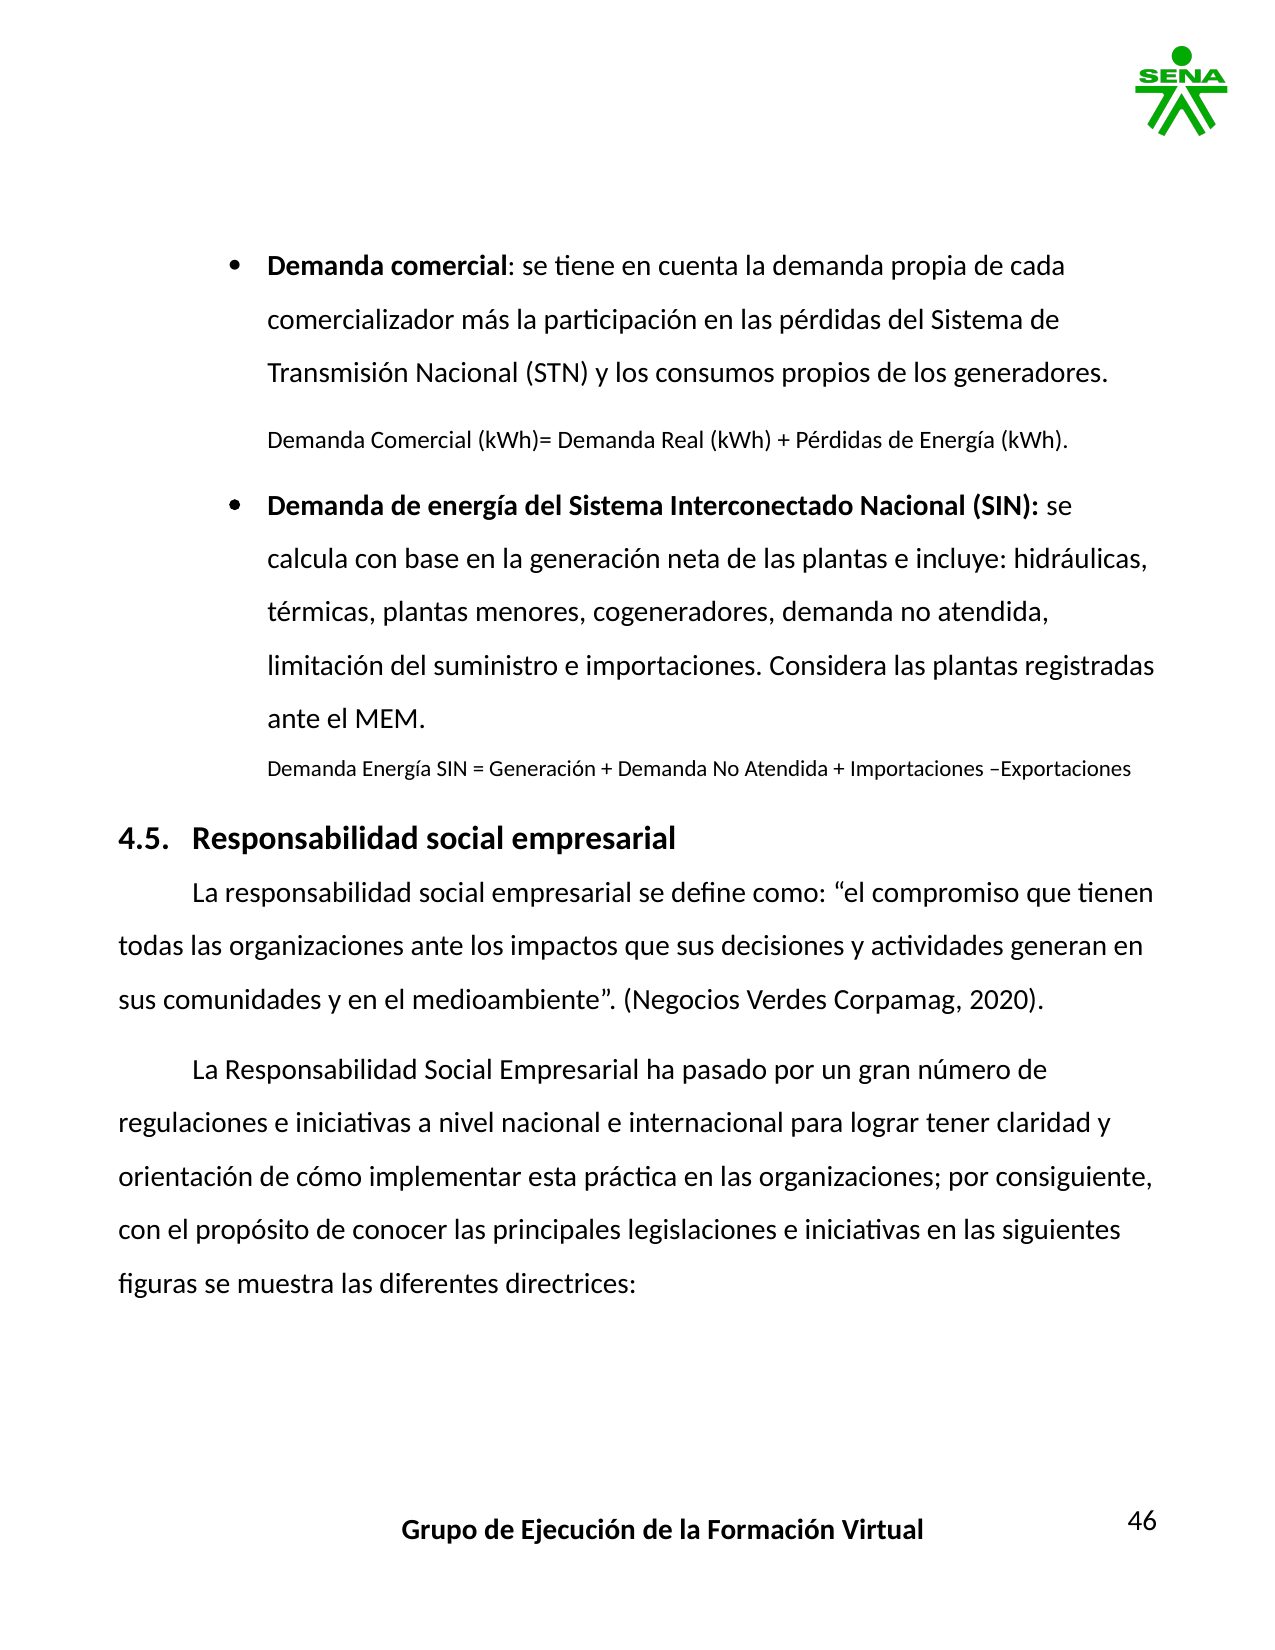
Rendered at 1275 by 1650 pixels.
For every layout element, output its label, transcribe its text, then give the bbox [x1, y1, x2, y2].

text Demanda Comercial (kWh)= Demanda Real (kWh) + Pérdidas de Energía (kWh). [267, 424, 1157, 455]
subtitle Responsabilidad social empresarial [118, 817, 1157, 857]
list Demanda de energía del Sistema Interconectado Nacional (SIN): se calcula con base en la generación neta de las plantas e incluye: hidráulicas, térmicas, plantas menores, cogeneradores, demanda no atendida, limitación del suministro e importaciones. Considera las plantas registradas ante el MEM. [229, 487, 1157, 736]
text La responsabilidad social empresarial se define como: “el compromiso que tienen todas las organizaciones ante los impactos que sus decisiones y actividades generan en sus comunidades y en el medioambiente”. (Negocios Verdes Corpamag, 2020). [118, 874, 1157, 1017]
text La Responsabilidad Social Empresarial ha pasado por un gran número de regulaciones e iniciativas a nivel nacional e internacional para lograr tener claridad y orientación de cómo implementar esta práctica en las organizaciones; por consiguiente, con el propósito de conocer las principales legislaciones e iniciativas en las siguientes figuras se muestra las diferentes directrices: [118, 1051, 1157, 1300]
picture [1135, 46, 1228, 136]
list Demanda Energía SIN = Generación + Demanda No Atendida + Importaciones –Exportaciones [267, 754, 1157, 782]
list Demanda comercial: se tiene en cuenta la demanda propia de cada comercializador más la participación en las pérdidas del Sistema de Transmisión Nacional (STN) y los consumos propios de los generadores. [229, 247, 1157, 390]
